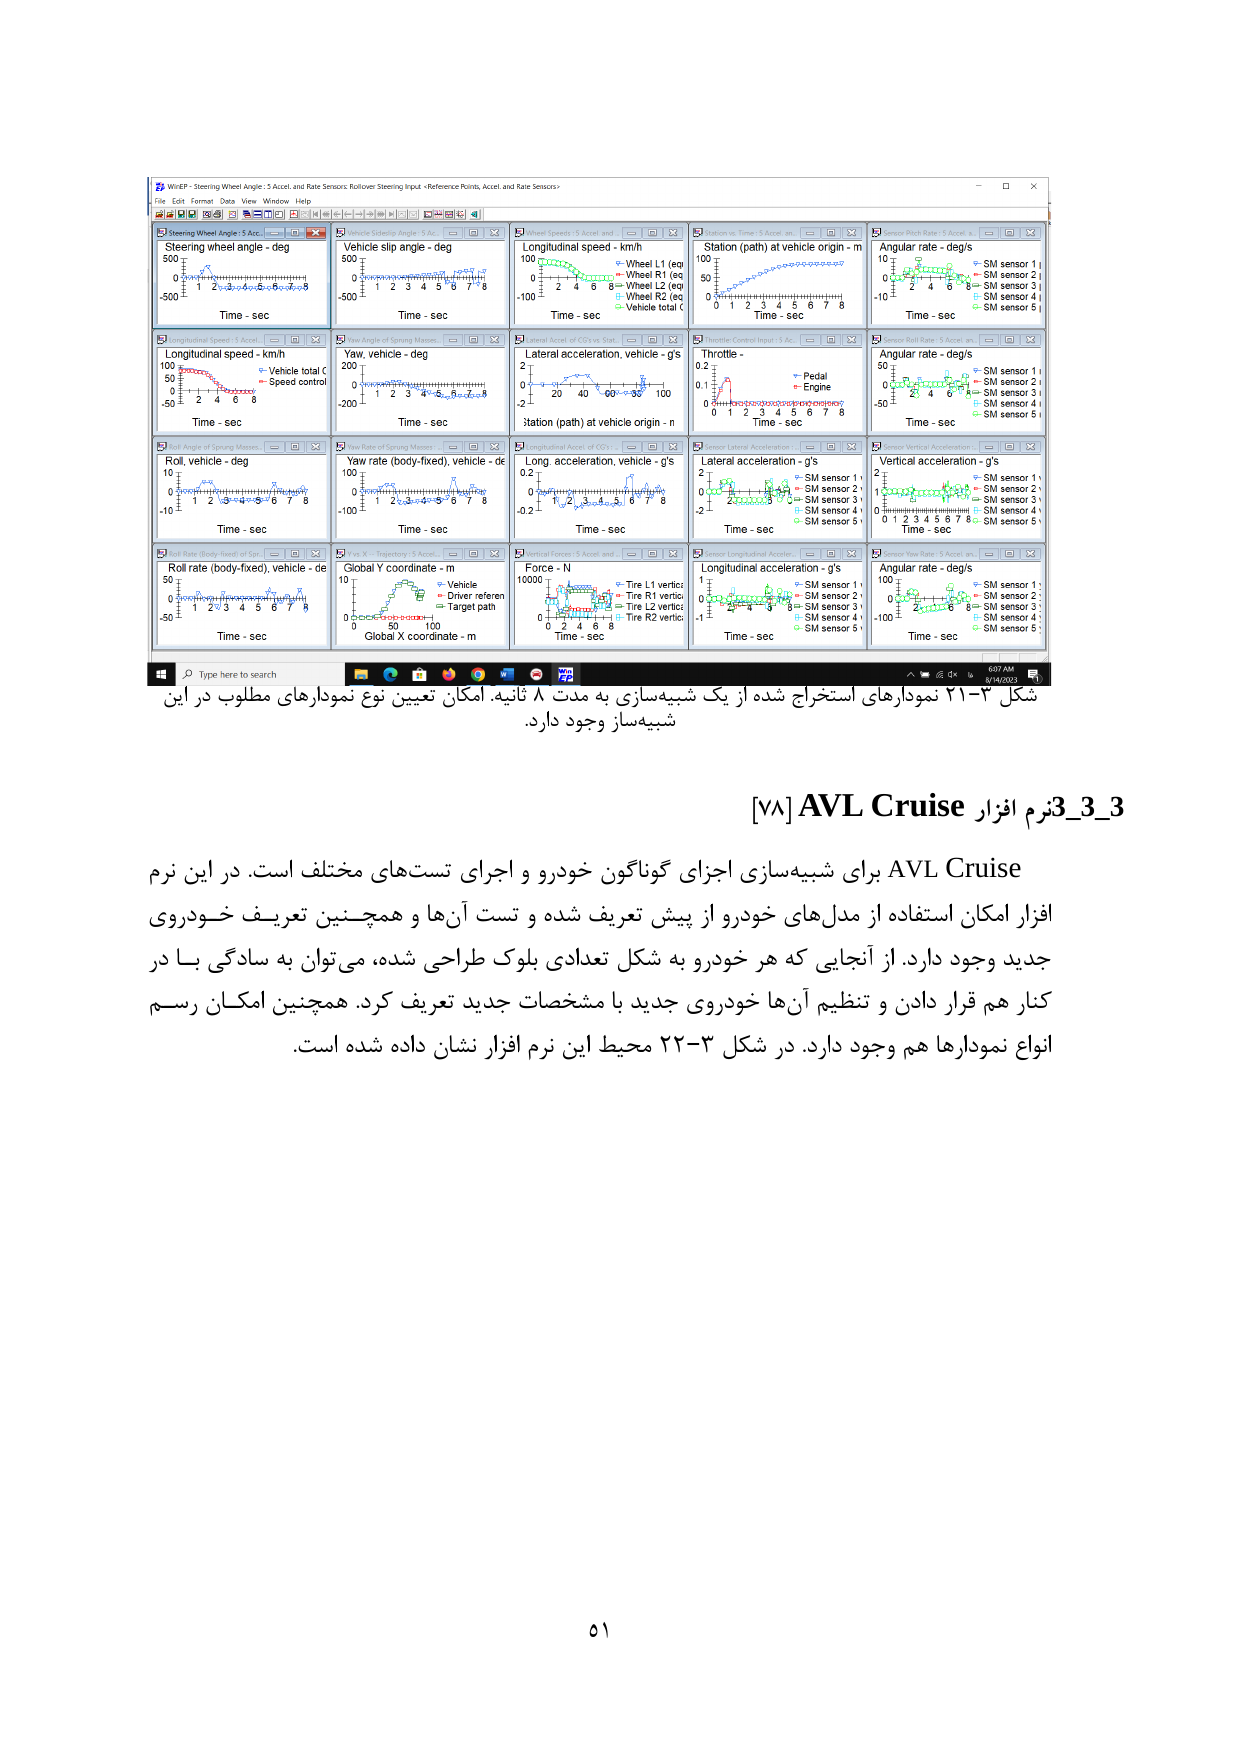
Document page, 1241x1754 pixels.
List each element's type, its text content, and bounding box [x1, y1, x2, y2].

subtitle نرم افزار AVL Cruise [148, 786, 1051, 829]
picture [147, 177, 1052, 686]
